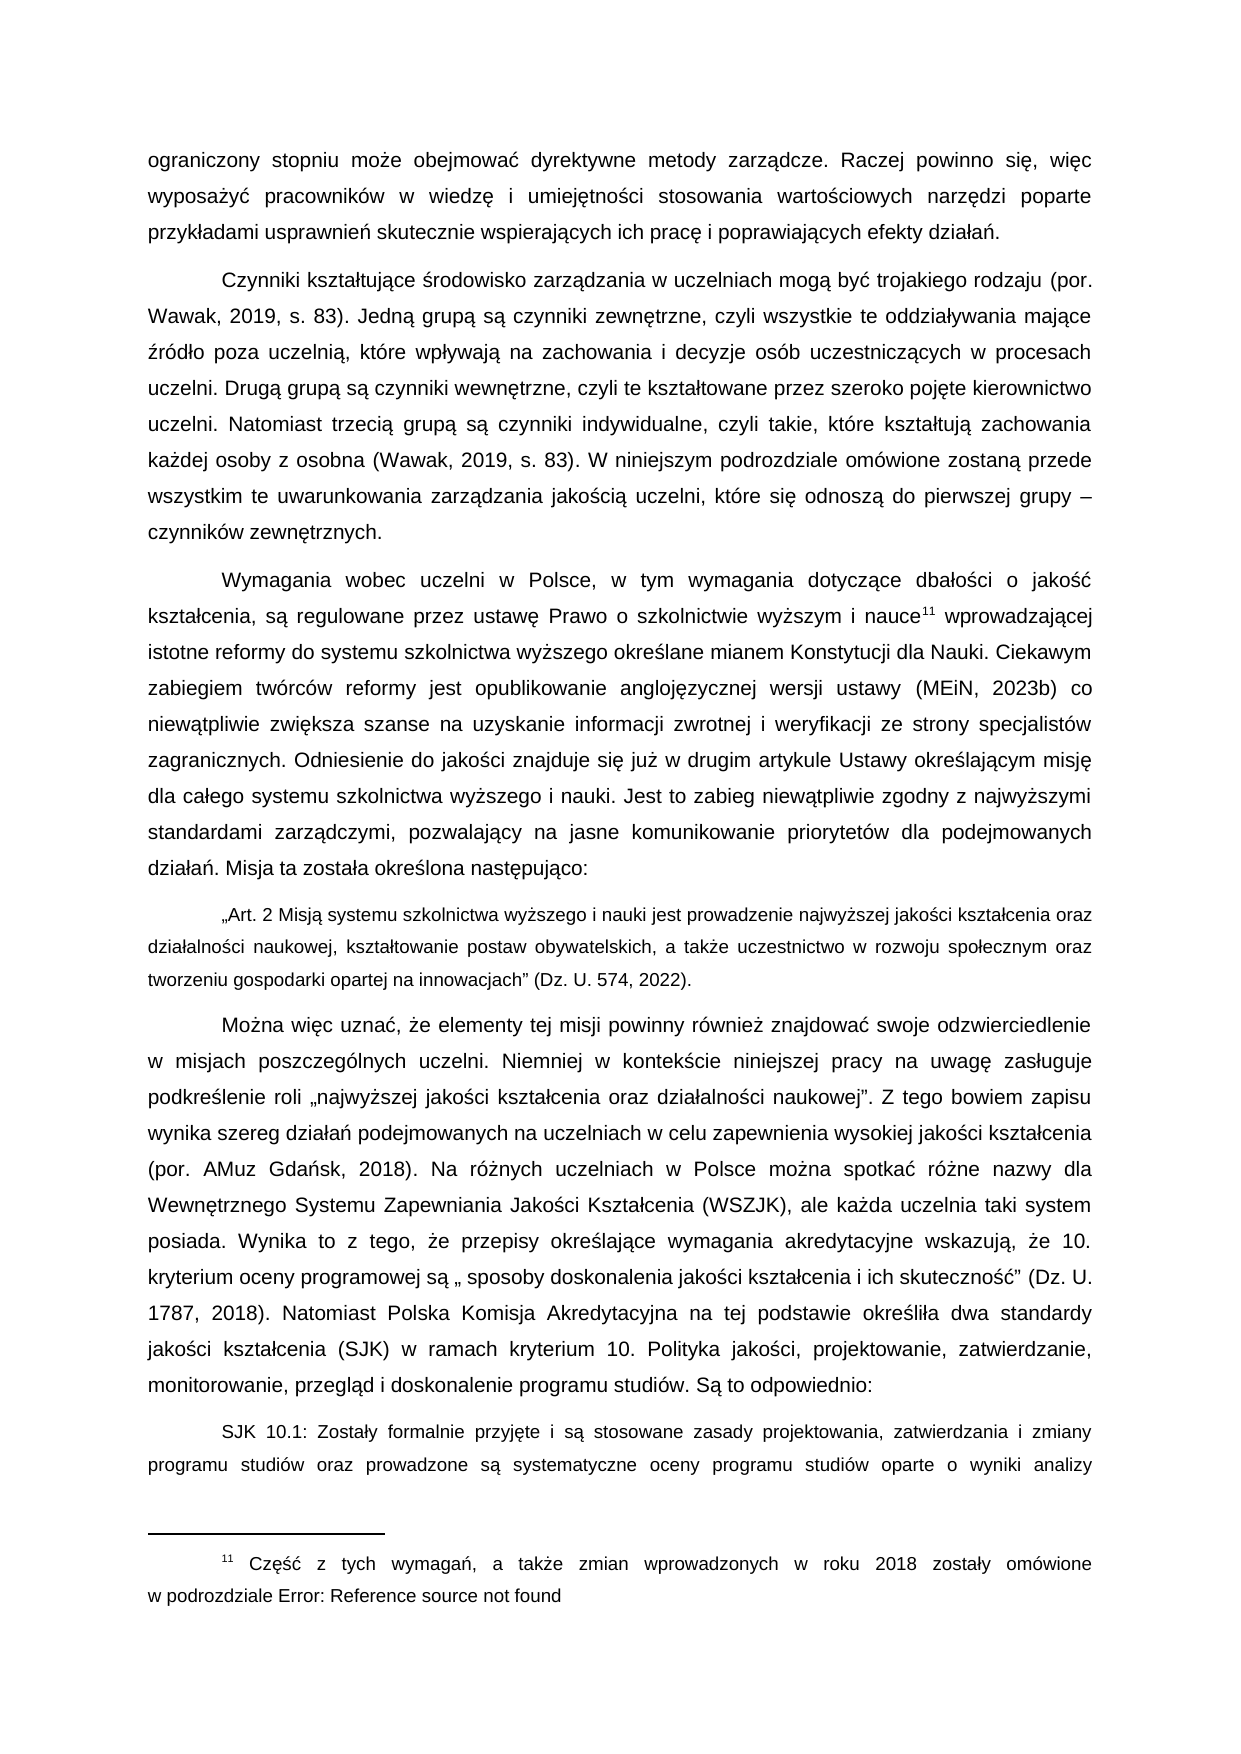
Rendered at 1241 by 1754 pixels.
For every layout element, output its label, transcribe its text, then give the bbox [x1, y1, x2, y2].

text Czynniki kształtujące środowisko zarządzania w uczelniach mogą być trojakiego rodzaju (por. Wawak, 2019, s. 83). Jedną grupą są czynniki zewnętrzne, czyli wszystkie te oddziaływania mające źródło poza uczelnią, które wpływają na zachowania i decyzje osób uczestniczących w procesach uczelni. Drugą grupą są czynniki wewnętrzne, czyli te kształtowane przez szeroko pojęte kierownictwo uczelni. Natomiast trzecią grupą są czynniki indywidualne, czyli takie, które kształtują zachowania każdej osoby z osobna (Wawak, 2019, s. 83). W niniejszym podrozdziale omówione zostaną przede wszystkim te uwarunkowania zarządzania jakością uczelni, które się odnoszą do pierwszej grupy – czynników zewnętrznych. [148, 268, 1093, 543]
text „Art. 2 Misją systemu szkolnictwa wyższego i nauki jest prowadzenie najwyższej jakości kształcenia oraz działalności naukowej, kształtowanie postaw obywatelskich, a także uczestnictwo w rozwoju społecznym oraz tworzeniu gospodarki opartej na innowacjach” (Dz. U. 574, 2022). [148, 904, 1093, 990]
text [148, 1421, 1093, 1475]
text Można więc uznać, że elementy tej misji powinny również znajdować swoje odzwierciedlenie w misjach poszczególnych uczelni. Niemniej w kontekście niniejszej pracy na uwagę zasługuje podkreślenie roli „najwyższej jakości kształcenia oraz działalności naukowej”. Z tego bowiem zapisu wynika szereg działań podejmowanych na uczelniach w celu zapewnienia wysokiej jakości kształcenia (por. AMuz Gdańsk, 2018). Na różnych uczelniach w Polsce można spotkać różne nazwy dla Wewnętrznego Systemu Zapewniania Jakości Kształcenia (WSZJK), ale każda uczelnia taki system posiada. Wynika to z tego, że przepisy określające wymagania akredytacyjne wskazują, że 10. kryterium oceny programowej są „ sposoby doskonalenia jakości kształcenia i ich skuteczność” (Dz. U. 1787, 2018). Natomiast Polska Komisja Akredytacyjna na tej podstawie określiła dwa standardy jakości kształcenia (SJK) w ramach kryterium 10. Polityka jakości, projektowanie, zatwierdzanie, monitorowanie, przegląd i doskonalenie programu studiów. Są to odpowiednio: [148, 1013, 1093, 1397]
text Wymagania wobec uczelni w Polsce, w tym wymagania dotyczące dbałości o jakość kształcenia, są regulowane przez ustawę Prawo o szkolnictwie wyższym i nauce wprowadzającej istotne reformy do systemu szkolnictwa wyższego określane mianem Konstytucji dla Nauki. Ciekawym zabiegiem twórców reformy jest opublikowanie anglojęzycznej wersji ustawy (MEiN, 2023b) co niewątpliwie zwiększa szanse na uzyskanie informacji zwrotnej i weryfikacji ze strony specjalistów zagranicznych. Odniesienie do jakości znajduje się już w drugim artykule Ustawy określającym misję dla całego systemu szkolnictwa wyższego i nauki. Jest to zabieg niewątpliwie zgodny z najwyższymi standardami zarządczymi, pozwalający na jasne komunikowanie priorytetów dla podejmowanych działań. Misja ta została określona następująco: [148, 568, 1093, 879]
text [148, 148, 1093, 243]
